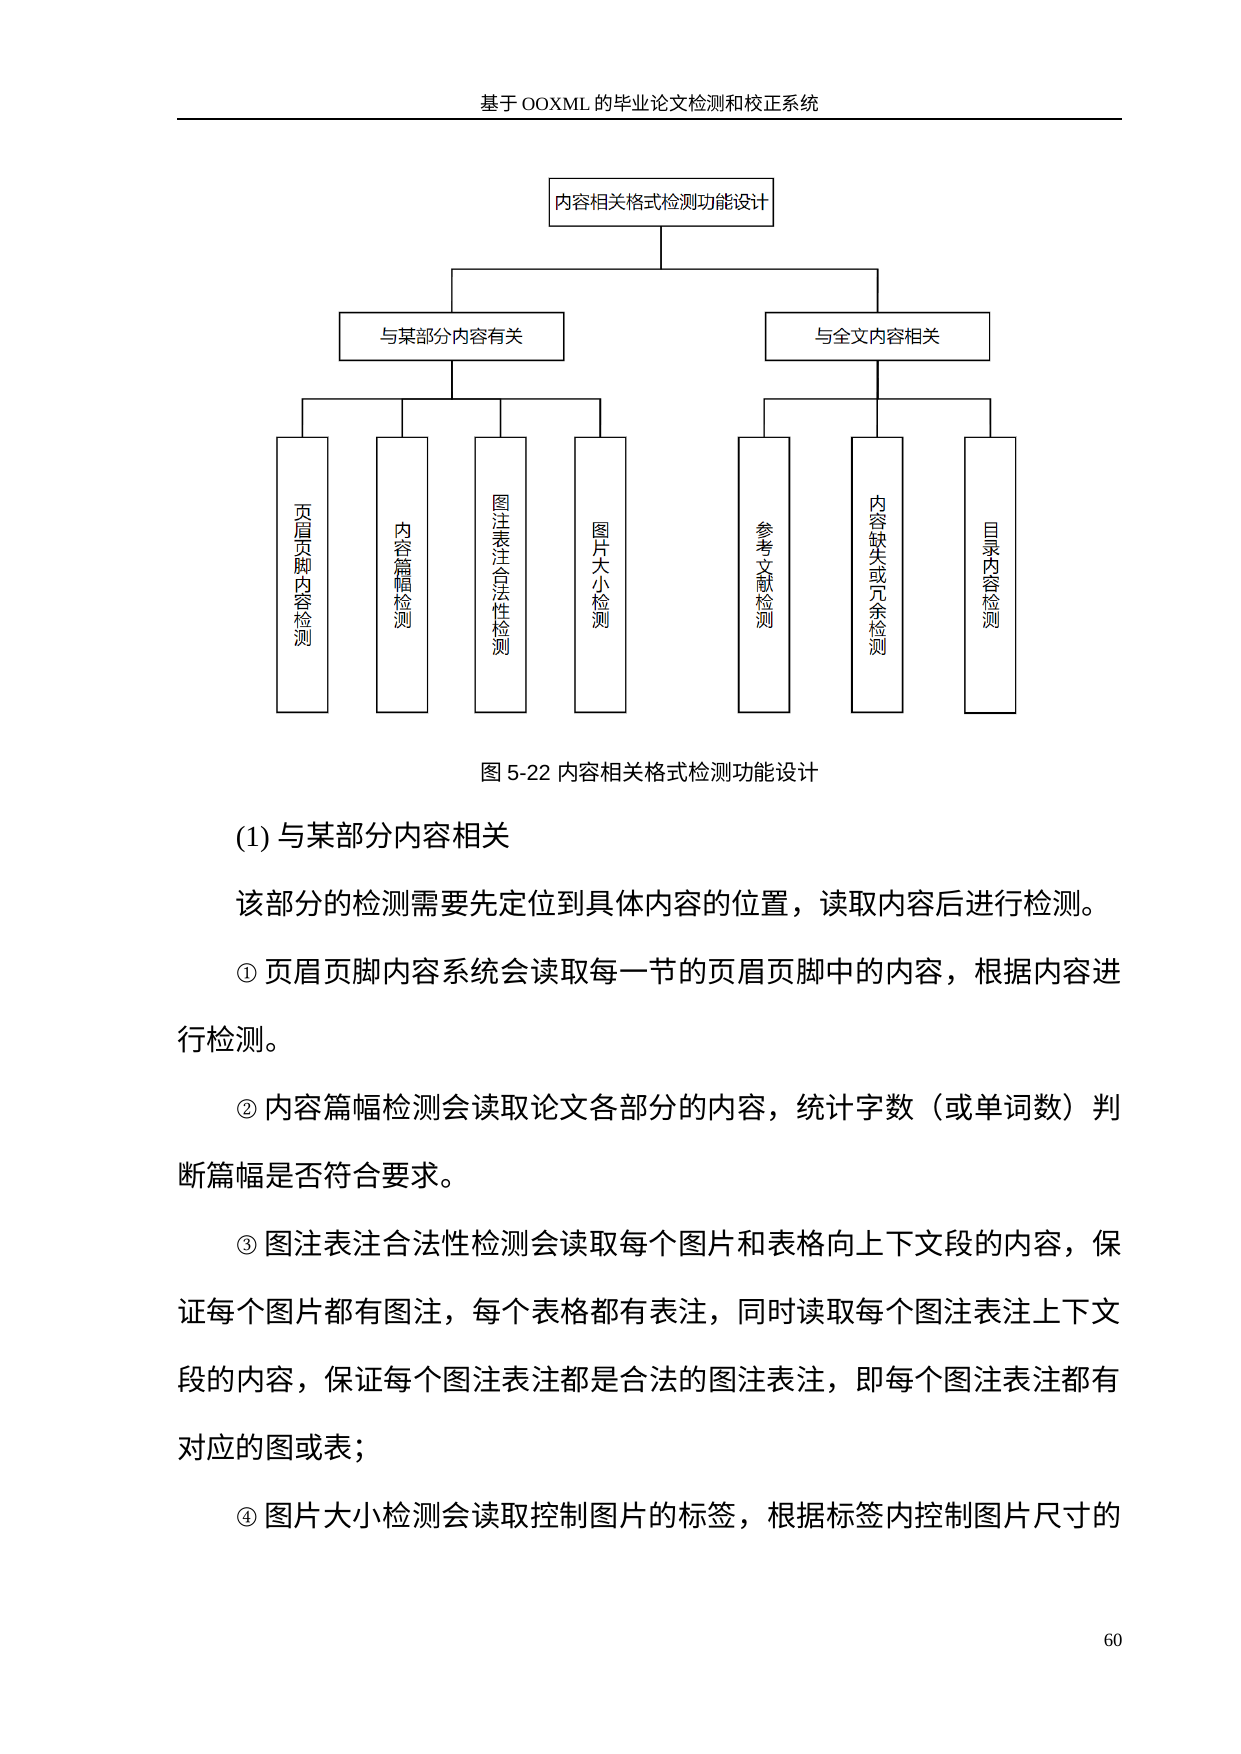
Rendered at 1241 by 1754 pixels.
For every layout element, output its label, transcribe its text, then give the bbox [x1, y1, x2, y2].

text ②内容篇幅检测会读取论文各部分的内容，统计字数（或单词数）判断篇幅是否符合要求。 [177, 1072, 1122, 1208]
list 与某部分内容相关 [177, 800, 1122, 868]
picture [258, 163, 1042, 725]
text 该部分的检测需要先定位到具体内容的位置，读取内容后进行检测。 [177, 868, 1122, 936]
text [177, 1479, 1122, 1547]
text ①页眉页脚内容系统会读取每一节的页眉页脚中的内容，根据内容进行检测。 [177, 936, 1122, 1072]
text ③图注表注合法性检测会读取每个图片和表格向上下文段的内容，保证每个图片都有图注，每个表格都有表注，同时读取每个图注表注上下文段的内容，保证每个图注表注都是合法的图注表注，即每个图注表注都有对应的图或表； [177, 1208, 1122, 1479]
